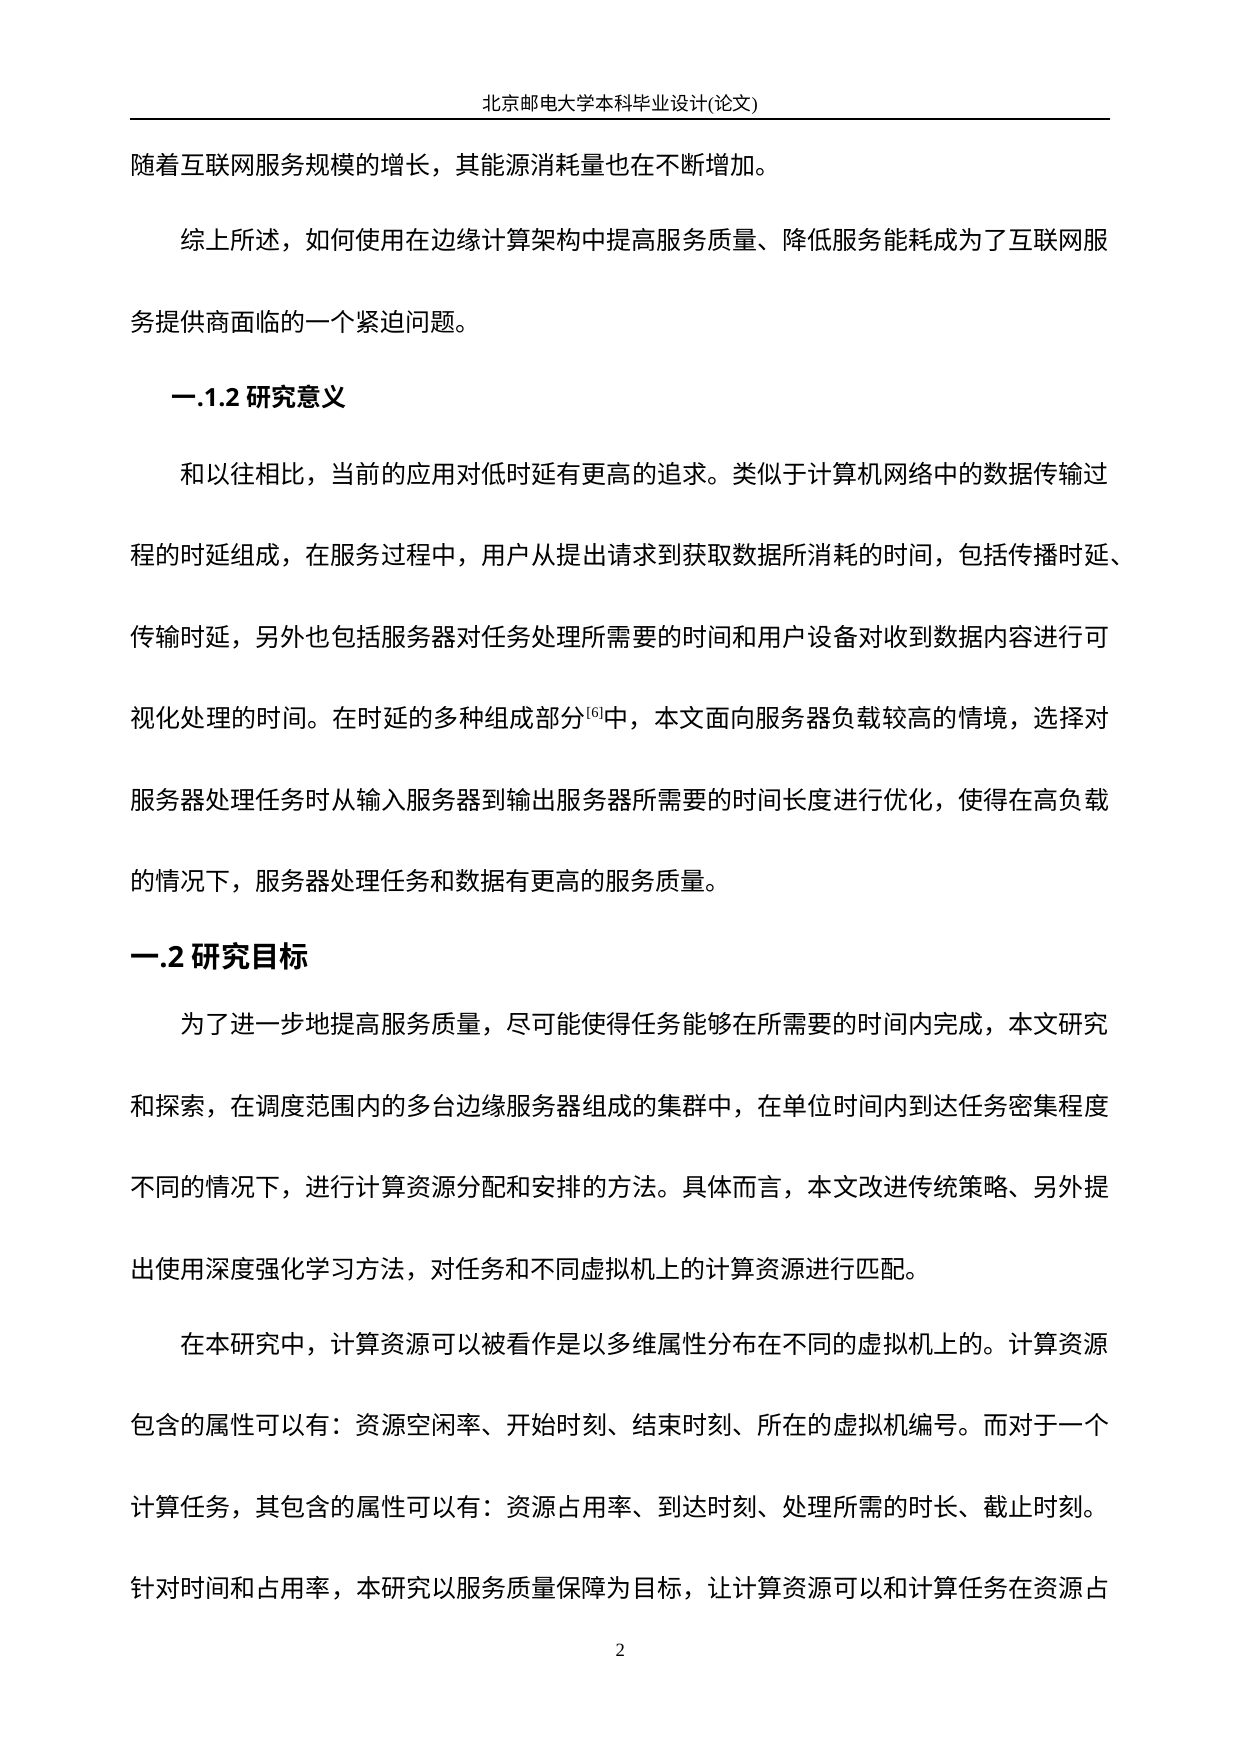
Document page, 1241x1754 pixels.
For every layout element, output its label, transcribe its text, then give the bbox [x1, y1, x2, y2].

subtitle 研究目标 [130, 921, 1110, 989]
text 和以往相比，当前的应用对低时延有更高的追求。类似于计算机网络中的数据传输过程的时延组成，在服务过程中，用户从提出请求到获取数据所消耗的时间，包括传播时延、传输时延，另外也包括服务器对任务处理所需要的时间和用户设备对收到数据内容进行可视化处理的时间。在时延的多种组成部分[6]中，本文面向服务器负载较高的情境，选择对服务器处理任务时从输入服务器到输出服务器所需要的时间长度进行优化，使得在高负载的情况下，服务器处理任务和数据有更高的服务质量。 [130, 438, 1110, 914]
text 为了进一步地提高服务质量，尽可能使得任务能够在所需要的时间内完成，本文研究和探索，在调度范围内的多台边缘服务器组成的集群中，在单位时间内到达任务密集程度不同的情况下，进行计算资源分配和安排的方法。具体而言，本文改进传统策略、另外提出使用深度强化学习方法，对任务和不同虚拟机上的计算资源进行匹配。 [130, 989, 1110, 1301]
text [130, 130, 1110, 198]
subtitle 研究意义 [172, 362, 1110, 429]
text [130, 1308, 1110, 1621]
text 综上所述，如何使用在边缘计算架构中提高服务质量、降低服务能耗成为了互联网服务提供商面临的一个紧迫问题。 [130, 205, 1110, 354]
